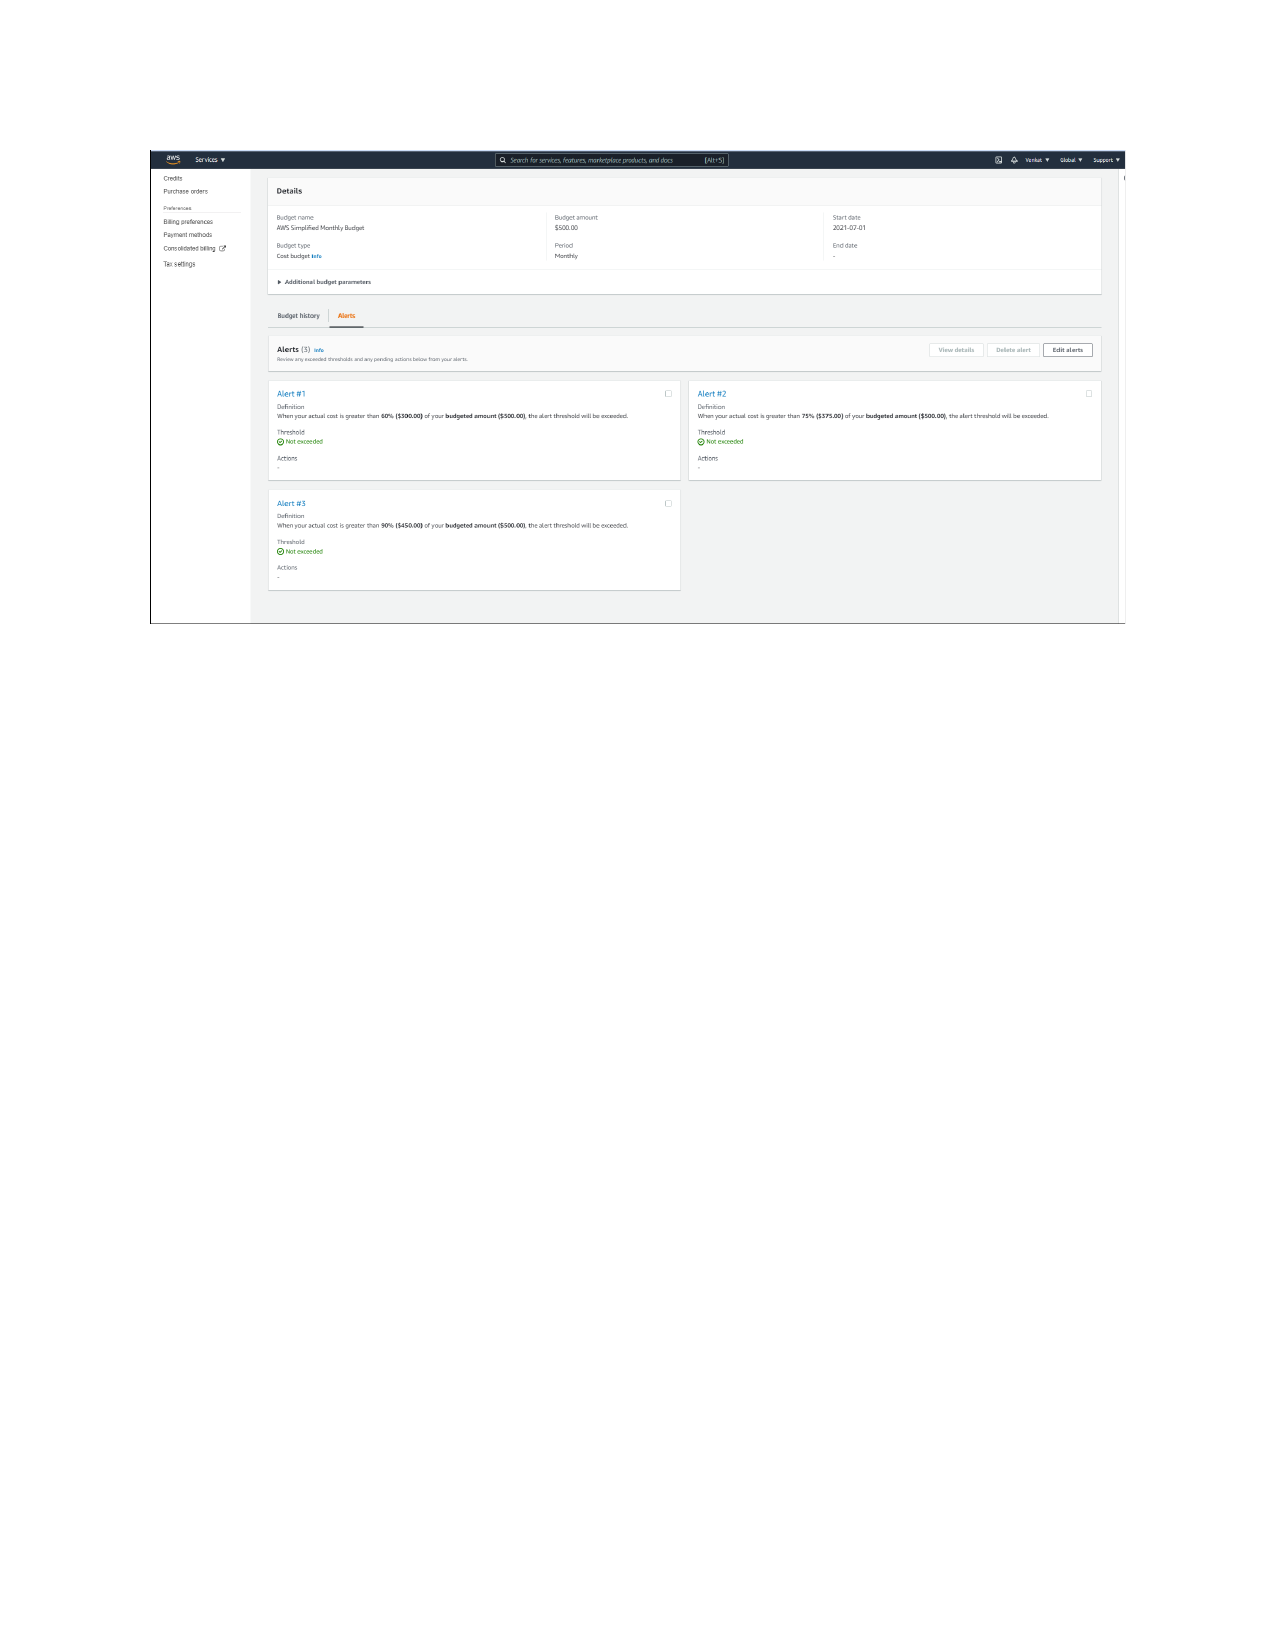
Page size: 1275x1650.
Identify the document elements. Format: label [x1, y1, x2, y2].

picture [150, 150, 1125, 624]
